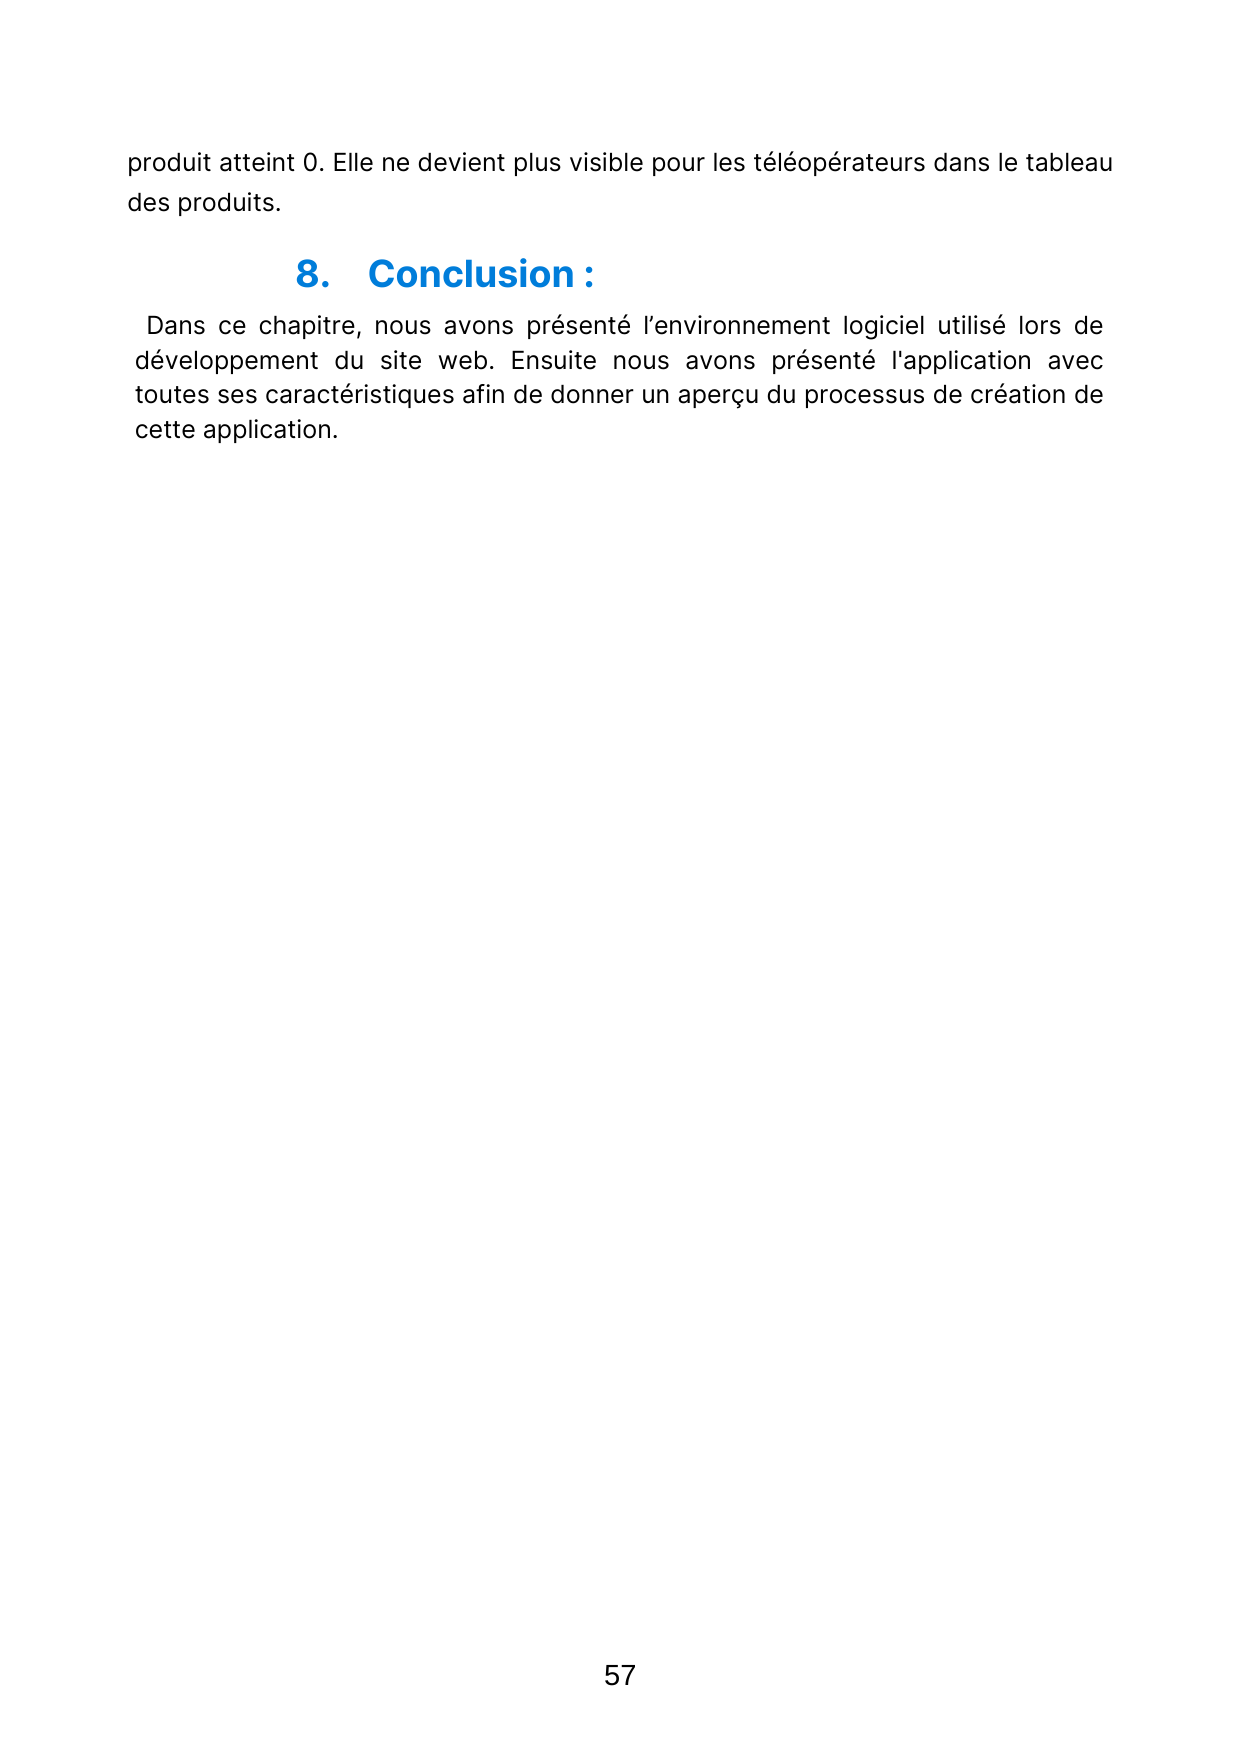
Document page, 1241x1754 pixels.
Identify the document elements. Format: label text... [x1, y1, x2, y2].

subtitle Conclusion : [221, 251, 1089, 296]
text Dans ce chapitre, nous avons présenté l’environnement logiciel utilisé lors de développement du site web. Ensuite nous avons présenté l'application avec toutes ses caractéristiques afin de donner un aperçu du processus de création de cette application. [134, 310, 1105, 445]
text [127, 147, 1115, 217]
